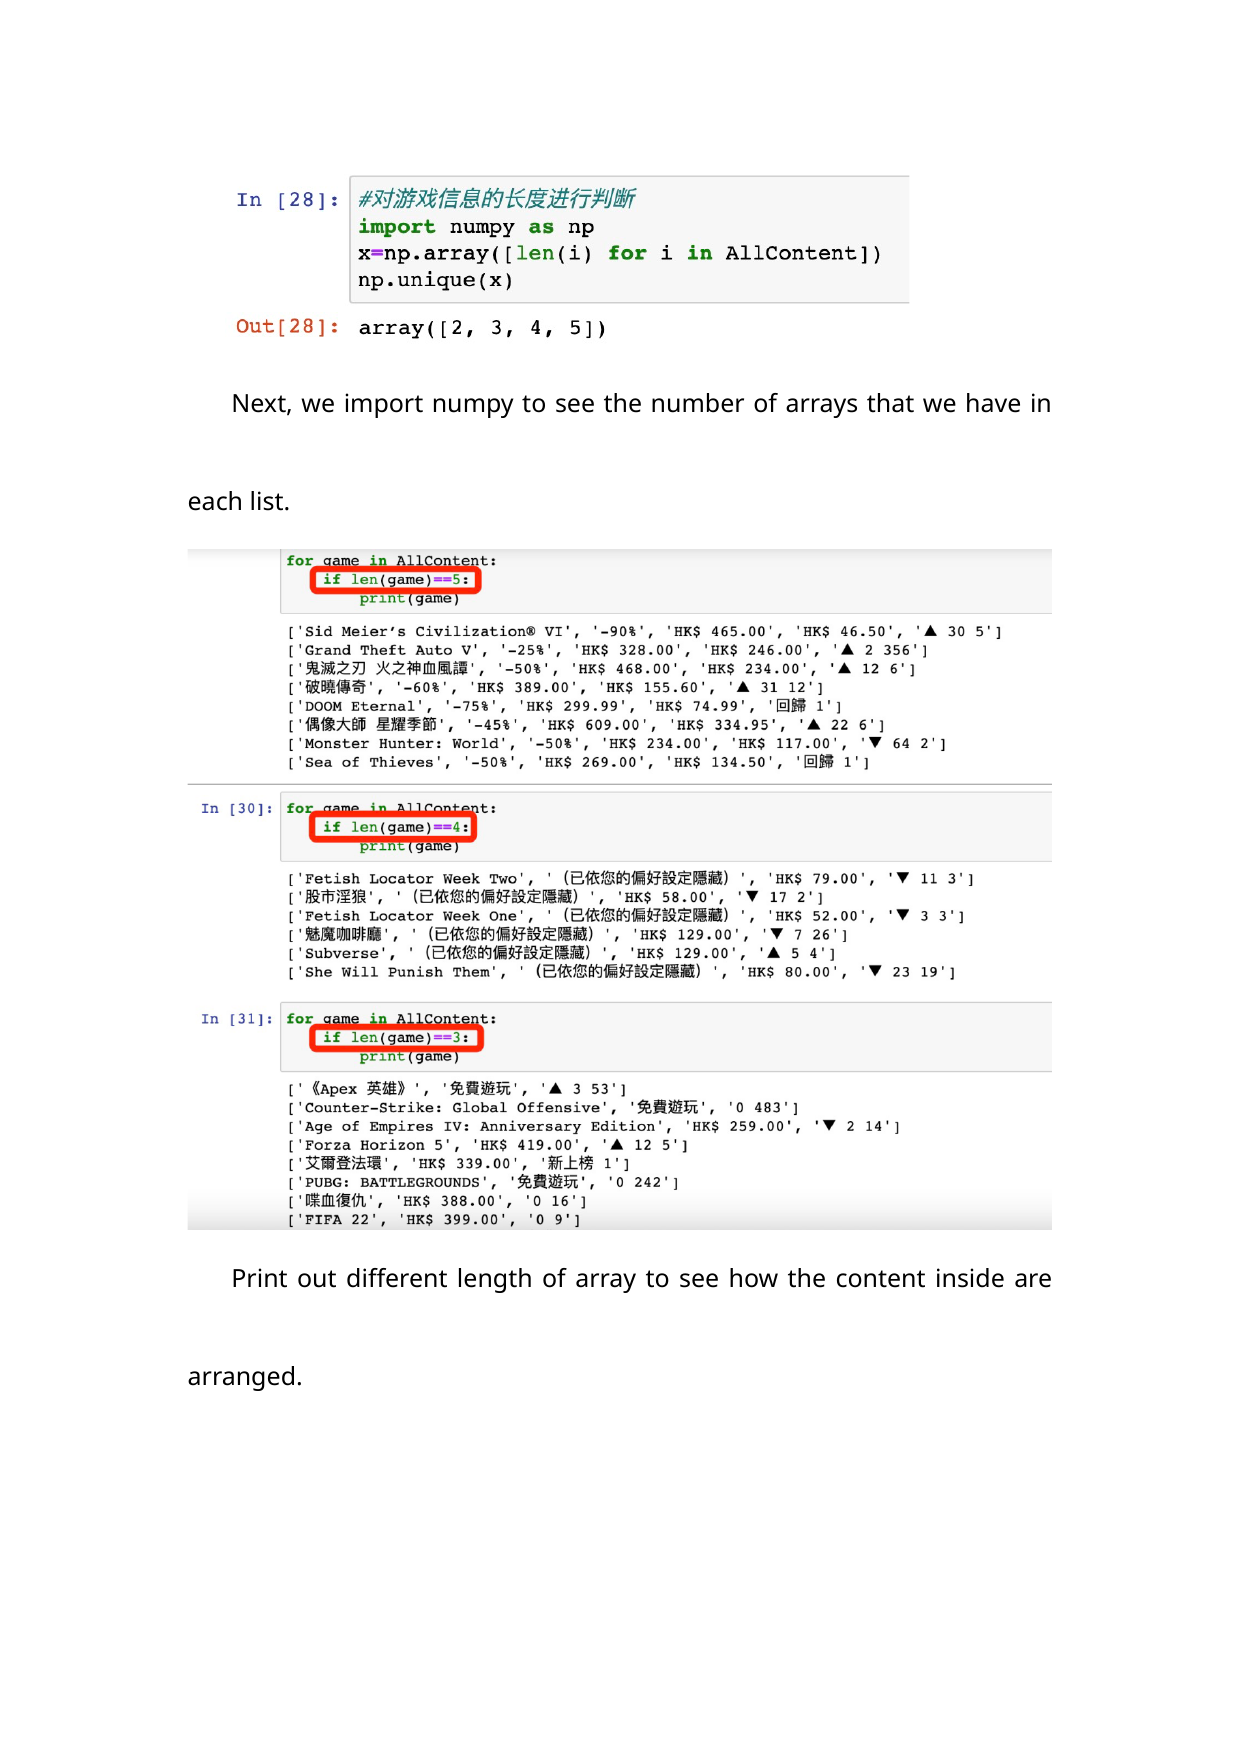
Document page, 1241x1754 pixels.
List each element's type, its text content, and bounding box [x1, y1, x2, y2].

text Next, we import numpy to see the number of arrays that we have in each list. [187, 370, 1053, 533]
text Print out different length of array to see how the content inside are arranged. [187, 1246, 1053, 1408]
picture [187, 162, 910, 351]
picture [187, 549, 1052, 1230]
